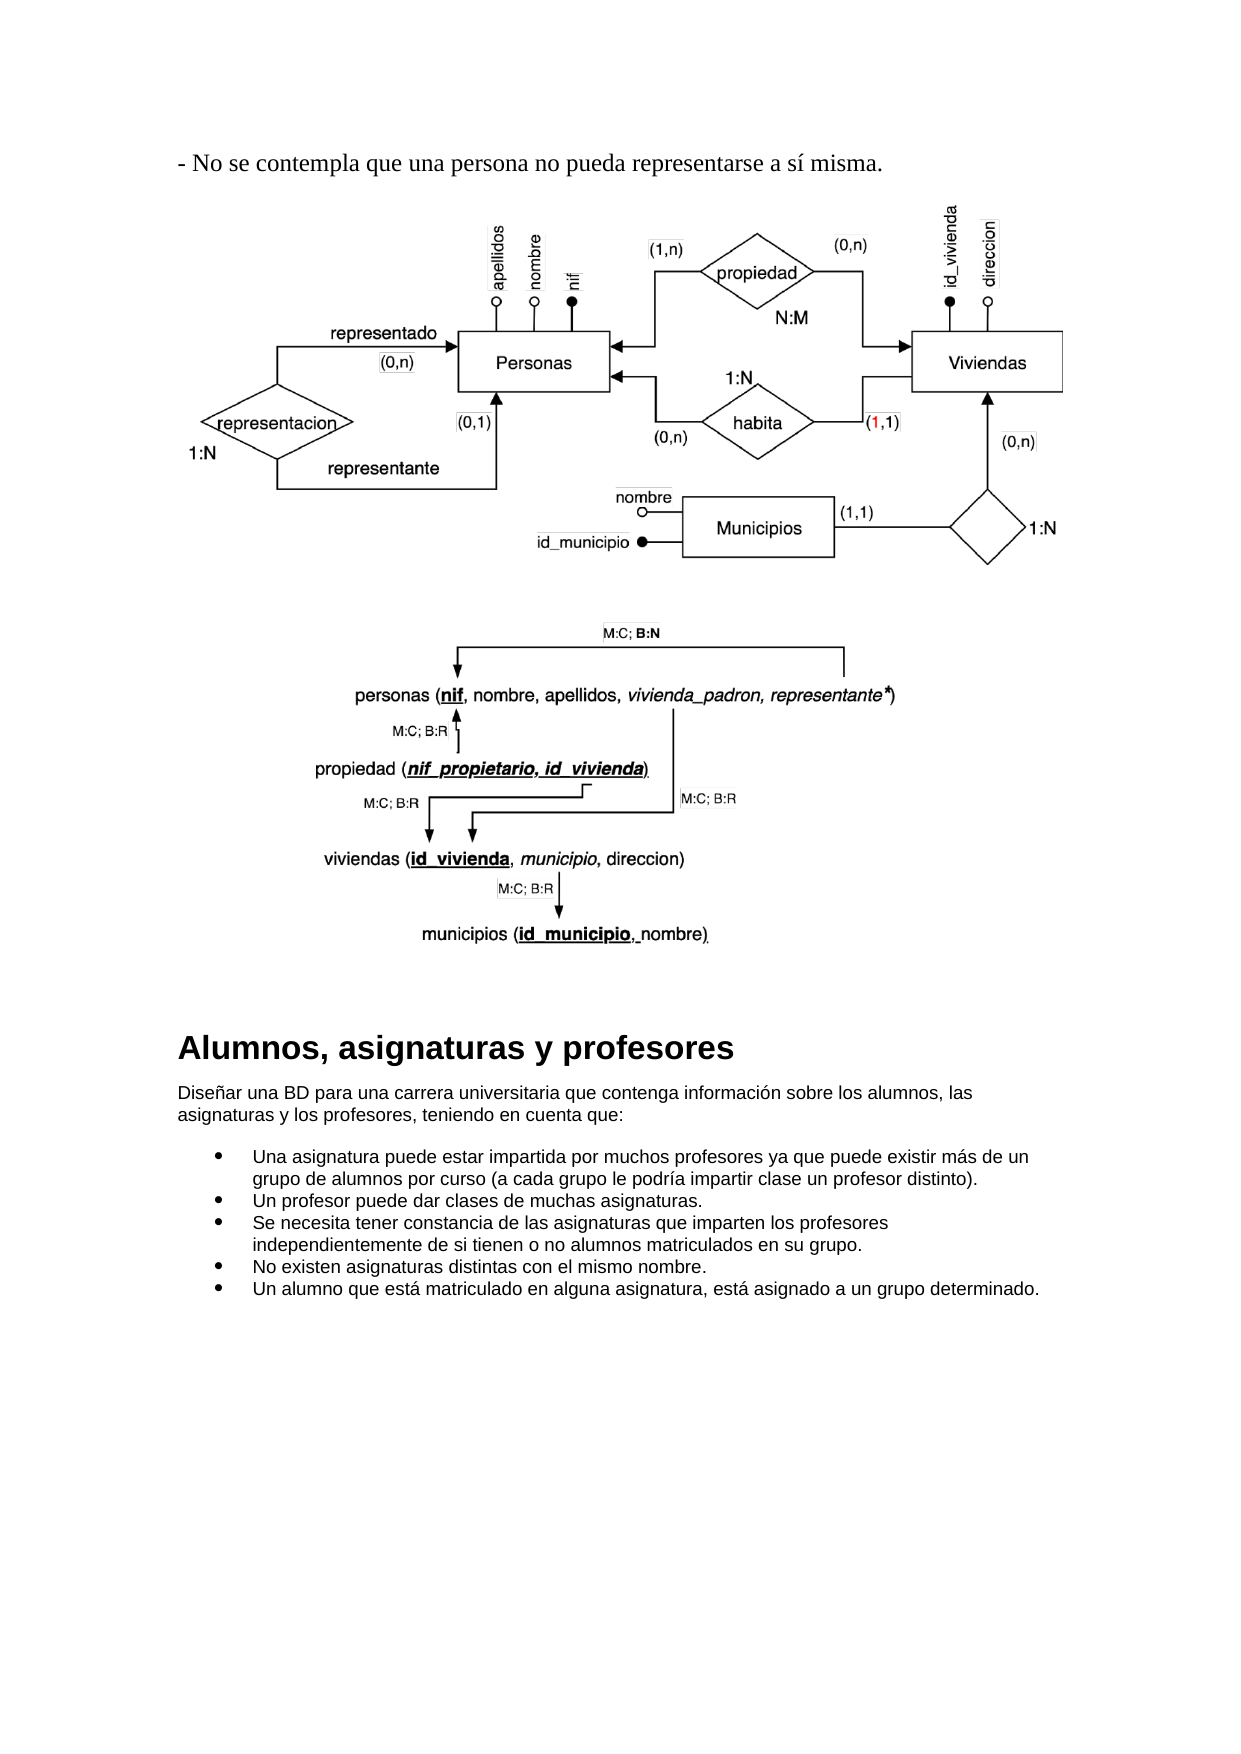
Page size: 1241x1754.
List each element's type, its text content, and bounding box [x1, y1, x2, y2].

list Se necesita tener constancia de las asignaturas que imparten los profesores independientemente de si tienen o no alumnos matriculados en su grupo. [215, 1212, 1063, 1256]
list Un profesor puede dar clases de muchas asignaturas. [215, 1190, 1063, 1212]
text Diseñar una BD para una carrera universitaria que contenga información sobre los alumnos, las asignaturas y los profesores, teniendo en cuenta que: [177, 1082, 1063, 1125]
text - No se contempla que una persona no pueda representarse a sí misma. [177, 148, 1063, 176]
list Un alumno que está matriculado en alguna asignatura, está asignado a un grupo determinado. [215, 1278, 1063, 1300]
list Una asignatura puede estar impartida por muchos profesores ya que puede existir más de un grupo de alumnos por curso (a cada grupo le podría impartir clase un profesor distinto). [215, 1146, 1063, 1190]
subtitle Alumnos, asignaturas y profesores [177, 1028, 1063, 1067]
list No existen asignaturas distintas con el mismo nombre. [215, 1256, 1063, 1278]
picture [177, 205, 1063, 948]
